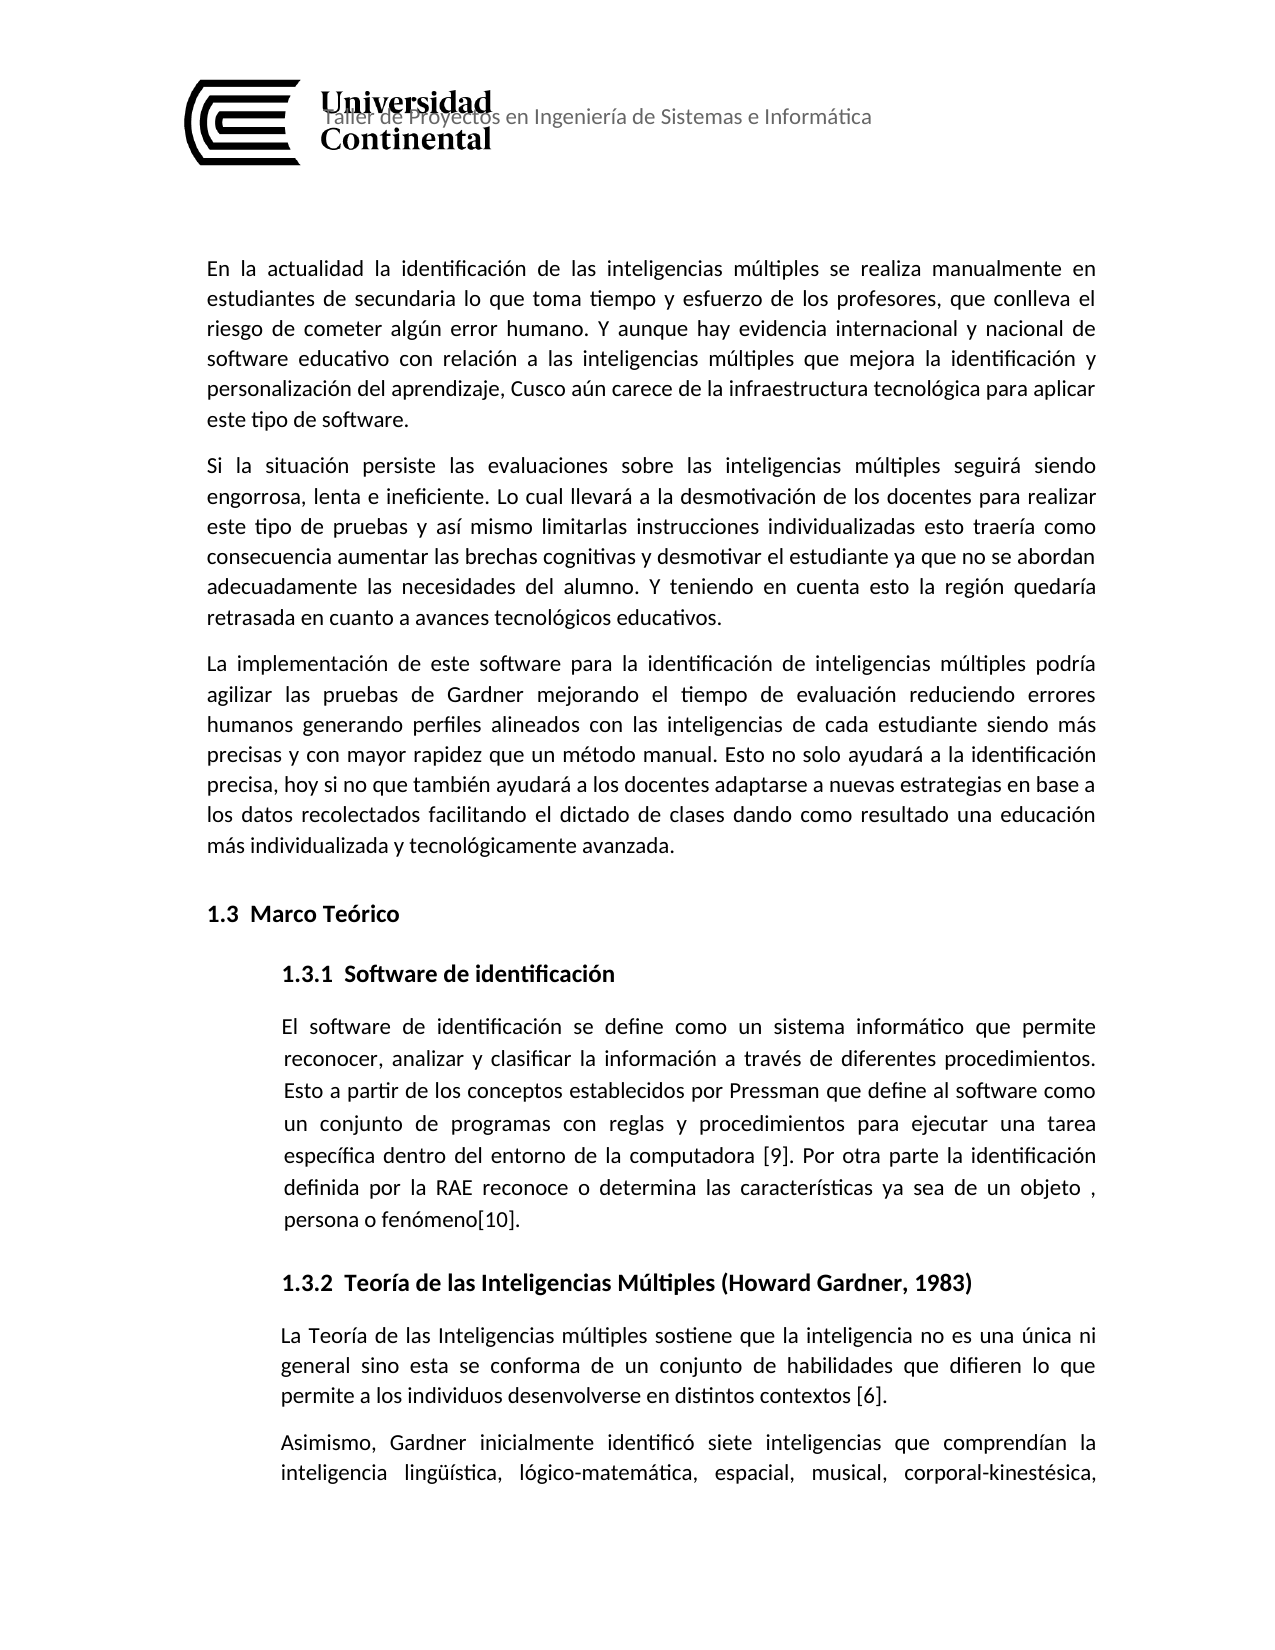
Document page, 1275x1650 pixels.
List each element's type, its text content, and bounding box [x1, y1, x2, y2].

text En la actualidad la identificación de las inteligencias múltiples se realiza manualmente en estudiantes de secundaria lo que toma tiempo y esfuerzo de los profesores, que conlleva el riesgo de cometer algún error humano. Y aunque hay evidencia internacional y nacional de software educativo con relación a las inteligencias múltiples que mejora la identificación y personalización del aprendizaje, Cusco aún carece de la infraestructura tecnológica para aplicar este tipo de software. [207, 254, 1098, 433]
text El software de identificación se define como un sistema informático que permite reconocer, analizar y clasificar la información a través de diferentes procedimientos. Esto a partir de los conceptos establecidos por Pressman que define al software como un conjunto de programas con reglas y procedimientos para ejecutar una tarea específica dentro del entorno de la computadora [9]. Por otra parte la identificación definida por la RAE reconoce o determina las características ya sea de un objeto , persona o fenómeno[10]. [281, 1012, 1098, 1233]
text La implementación de este software para la identificación de inteligencias múltiples podría agilizar las pruebas de Gardner mejorando el tiempo de evaluación reduciendo errores humanos generando perfiles alineados con las inteligencias de cada estudiante siendo más precisas y con mayor rapidez que un método manual. Esto no solo ayudará a la identificación precisa, hoy si no que también ayudará a los docentes adaptarse a nuevas estrategias en base a los datos recolectados facilitando el dictado de clases dando como resultado una educación más individualizada y tecnológicamente avanzada. [207, 649, 1098, 859]
subtitle 1.3.2 Teoría de las Inteligencias Múltiples (Howard Gardner, 1983) [281, 1267, 1098, 1297]
picture [180, 76, 496, 168]
subtitle 1.3.1 Software de identificación [281, 958, 1098, 989]
text Si la situación persiste las evaluaciones sobre las inteligencias múltiples seguirá siendo engorrosa, lenta e ineficiente. Lo cual llevará a la desmotivación de los docentes para realizar este tipo de pruebas y así mismo limitarlas instrucciones individualizadas esto traería como consecuencia aumentar las brechas cognitivas y desmotivar el estudiante ya que no se abordan adecuadamente las necesidades del alumno. Y teniendo en cuenta esto la región quedaría retrasada en cuanto a avances tecnológicos educativos. [207, 452, 1098, 631]
subtitle 1.3 Marco Teórico [207, 898, 1098, 929]
text La Teoría de las Inteligencias múltiples sostiene que la inteligencia no es una única ni general sino esta se conforma de un conjunto de habilidades que difieren lo que permite a los individuos desenvolverse en distintos contextos [6]. [281, 1321, 1098, 1409]
